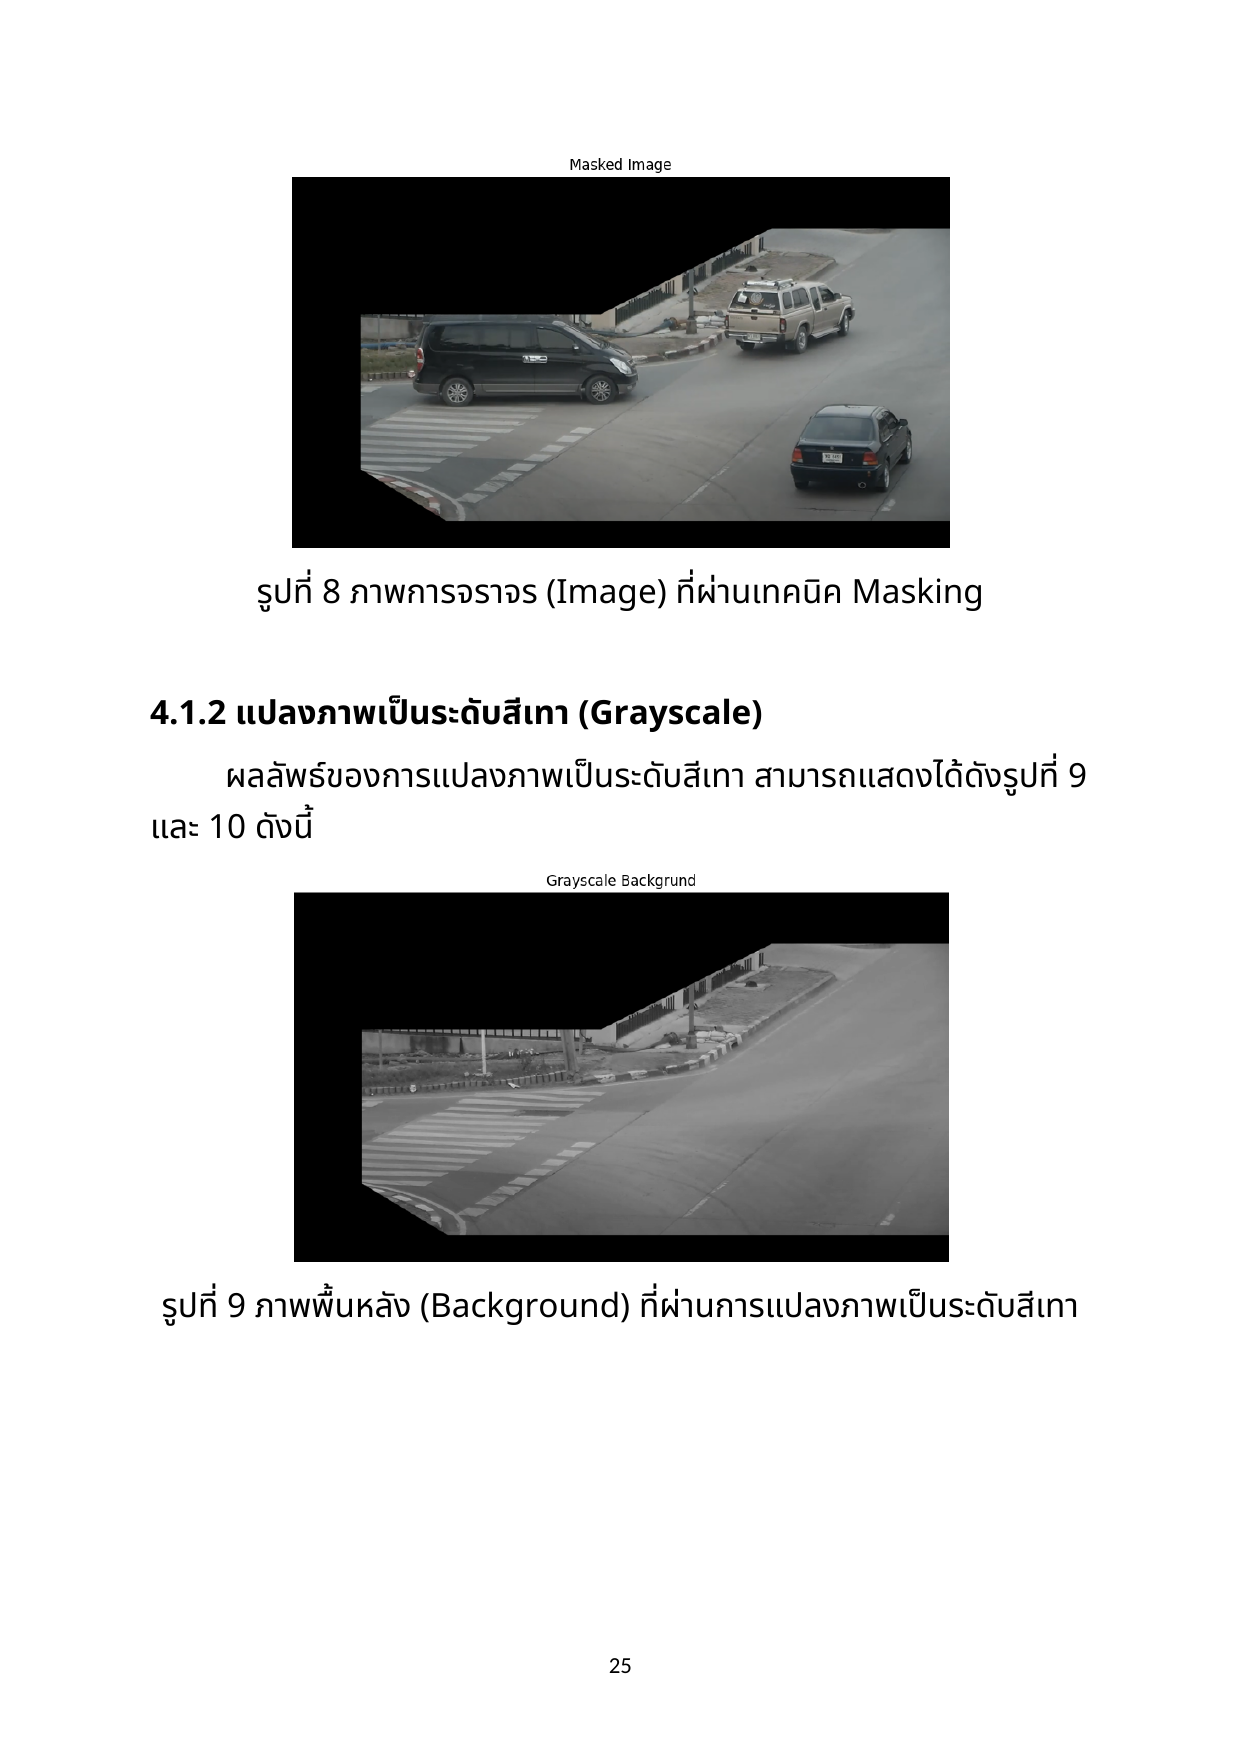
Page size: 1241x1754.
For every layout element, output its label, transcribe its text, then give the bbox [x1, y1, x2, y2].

text รูปที่ 8 ภาพการจราจร (Image) ที่ผ่านเทคนิค Masking [150, 568, 1090, 618]
text 4.1.2 แปลงภาพเป็นระดับสีเทา (Grayscale) [150, 689, 1090, 739]
picture [285, 865, 956, 1270]
picture [283, 150, 957, 556]
text รูปที่ 9 ภาพพื้นหลัง (Background) ที่ผ่านการแปลงภาพเป็นระดับสีเทา [150, 1282, 1090, 1332]
text ผลลัพธ์ของการแปลงภาพเป็นระดับสีเทา สามารถแสดงได้ดังรูปที่ 9 และ 10 ดังนี้ [150, 752, 1090, 853]
